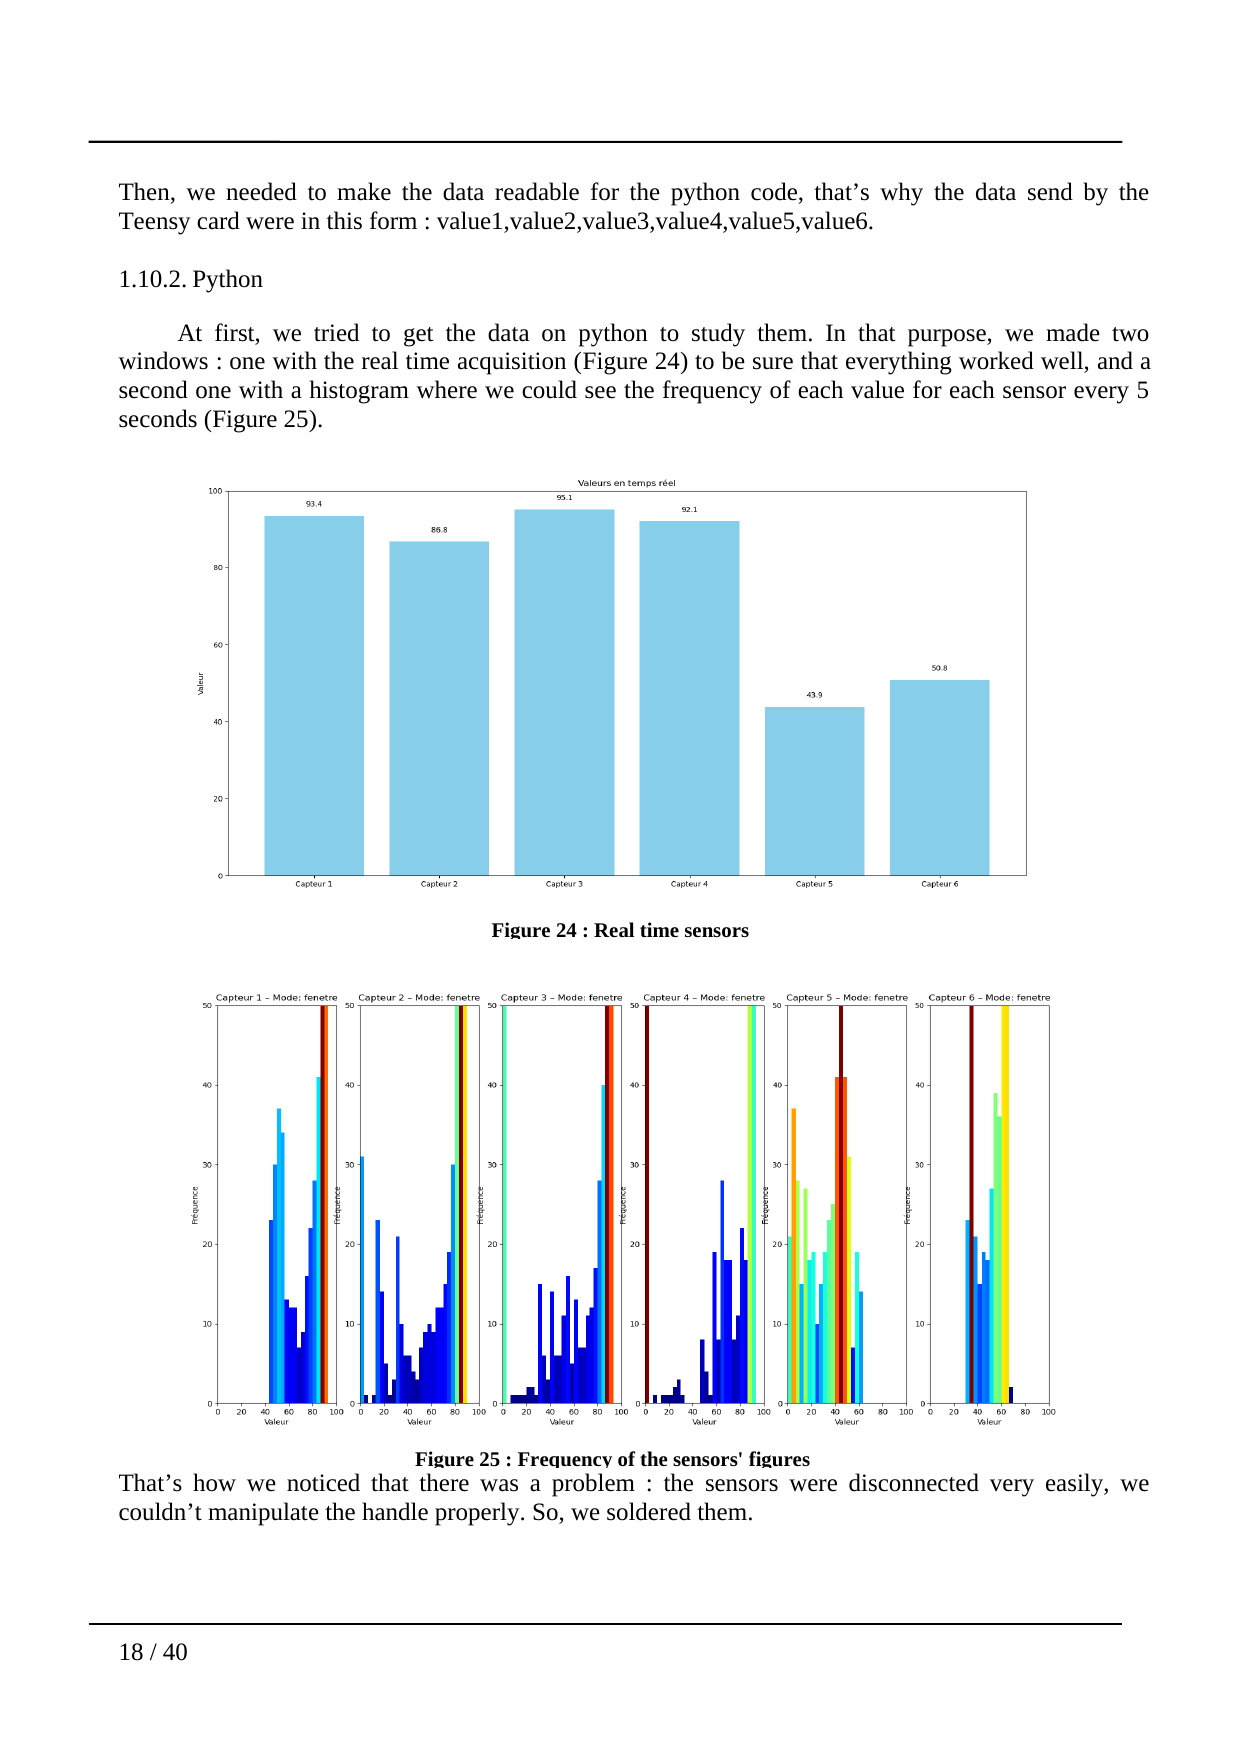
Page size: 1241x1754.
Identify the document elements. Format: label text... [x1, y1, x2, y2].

text At first, we tried to get the data on python to study them. In that purpose, we made two windows : one with the real time acquisition (Figure 14) to be sure that everything worked well, and a second one with a histogram where we could see the frequency of each value for each sensor every 5 seconds (Figure 13). [118, 318, 1152, 433]
picture [157, 972, 1096, 1441]
text Then, we needed to make the data readable for the python code, that’s why the data send by the Teensy card were in this form : value1,value2,value3,value4,value5,value6. [118, 177, 1152, 235]
subtitle Python [118, 264, 1152, 293]
picture [168, 448, 1072, 909]
